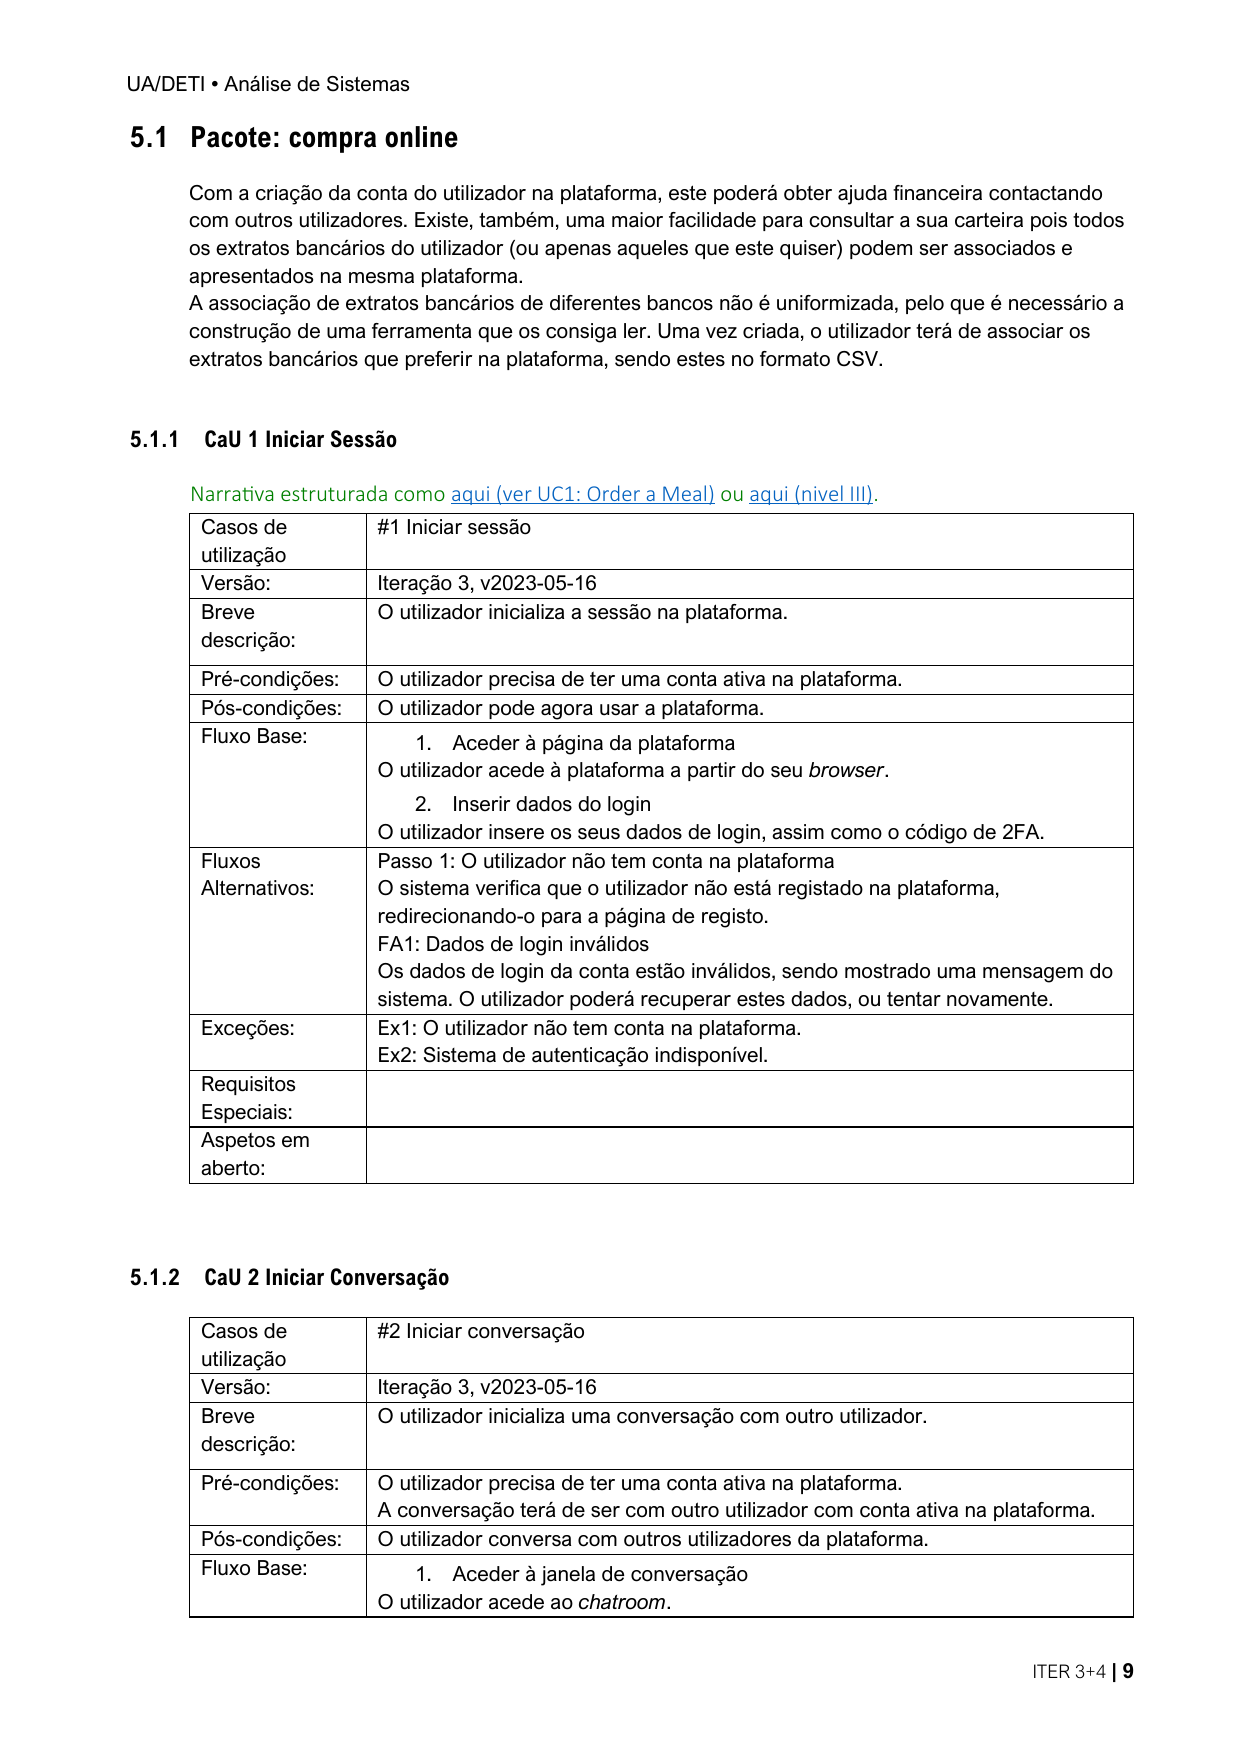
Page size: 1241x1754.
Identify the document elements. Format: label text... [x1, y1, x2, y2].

table_cell Exceções: [190, 1015, 366, 1070]
text Com a criação da conta do utilizador na plataforma, este poderá obter ajuda financeira contactando com outros utilizadores. Existe, também, uma maior facilidade para consultar a sua carteira pois todos os extratos bancários do utilizador (ou apenas aqueles que este quiser) podem ser associados e apresentados na mesma plataforma. [189, 179, 1134, 288]
table_cell Fluxo Base: [190, 1555, 366, 1616]
table_cell Aceder à página da plataforma O utilizador acede à plataforma a partir do seu browser. Inserir dados do login O utilizador insere os seus dados de login, assim como o código de 2FA. [367, 723, 1133, 847]
subtitle CaU 1 Iniciar Sessão [130, 423, 1075, 454]
text A associação de extratos bancários de diferentes bancos não é uniformizada, pelo que é necessário a construção de uma ferramenta que os consiga ler. Uma vez criada, o utilizador terá de associar os extratos bancários que preferir na plataforma, sendo estes no formato CSV. [189, 290, 1134, 371]
table_cell O utilizador inicializa a sessão na plataforma. [367, 599, 1133, 665]
text Narrativa estruturada como aqui (ver UC1: Order a Meal) ou aqui (nivel III). [190, 479, 1134, 507]
table_cell Breve descrição: [190, 1403, 366, 1469]
subtitle CaU 2 Iniciar Conversação [130, 1262, 1075, 1292]
table_cell Versão: [190, 1374, 366, 1402]
subtitle Pacote: compra online [130, 121, 1075, 154]
table_cell [367, 1128, 1133, 1183]
table_cell O utilizador precisa de ter uma conta ativa na plataforma. A conversação terá de ser com outro utilizador com conta ativa na plataforma. [367, 1470, 1133, 1525]
table_header #2 Iniciar conversação [367, 1318, 1133, 1373]
table_cell Passo 1: O utilizador não tem conta na plataforma O sistema verifica que o utilizador não está registado na plataforma, redirecionando-o para a página de registo. FA1: Dados de login inválidos Os dados de login da conta estão inválidos, sendo mostrado uma mensagem do sistema. O utilizador poderá recuperar estes dados, ou tentar novamente. [367, 848, 1133, 1014]
table_cell Aceder à janela de conversação O utilizador acede ao chatroom. Troca de mensagens O utilizador pode trocar mensagens com outro utilizador. [367, 1555, 1133, 1616]
table_cell O utilizador precisa de ter uma conta ativa na plataforma. [367, 666, 1133, 694]
table_cell Ex1: O utilizador não tem conta na plataforma. Ex2: Sistema de autenticação indisponível. [367, 1015, 1133, 1070]
table_cell Pré-condições: [190, 1470, 366, 1525]
table_cell [367, 1071, 1133, 1126]
table_cell Pós-condições: [190, 695, 366, 722]
table_header Casos de utilização [190, 514, 366, 569]
table_header Casos de utilização [190, 1318, 366, 1373]
table_cell Iteração 3, v2023-05-16 [367, 1374, 1133, 1402]
table_cell Versão: [190, 570, 366, 598]
table_cell Fluxos Alternativos: [190, 848, 366, 1014]
table_cell O utilizador pode agora usar a plataforma. [367, 695, 1133, 722]
table_cell Pré-condições: [190, 666, 366, 694]
table_cell O utilizador inicializa uma conversação com outro utilizador. [367, 1403, 1133, 1469]
table_header #1 Iniciar sessão [367, 514, 1133, 569]
table_cell Fluxo Base: [190, 723, 366, 847]
table_cell Requisitos Especiais: [190, 1071, 366, 1126]
table_cell Iteração 3, v2023-05-16 [367, 570, 1133, 598]
table_cell O utilizador conversa com outros utilizadores da plataforma. [367, 1526, 1133, 1554]
table_cell Aspetos em aberto: [190, 1128, 366, 1183]
table_cell Pós-condições: [190, 1526, 366, 1554]
table_cell Breve descrição: [190, 599, 366, 665]
